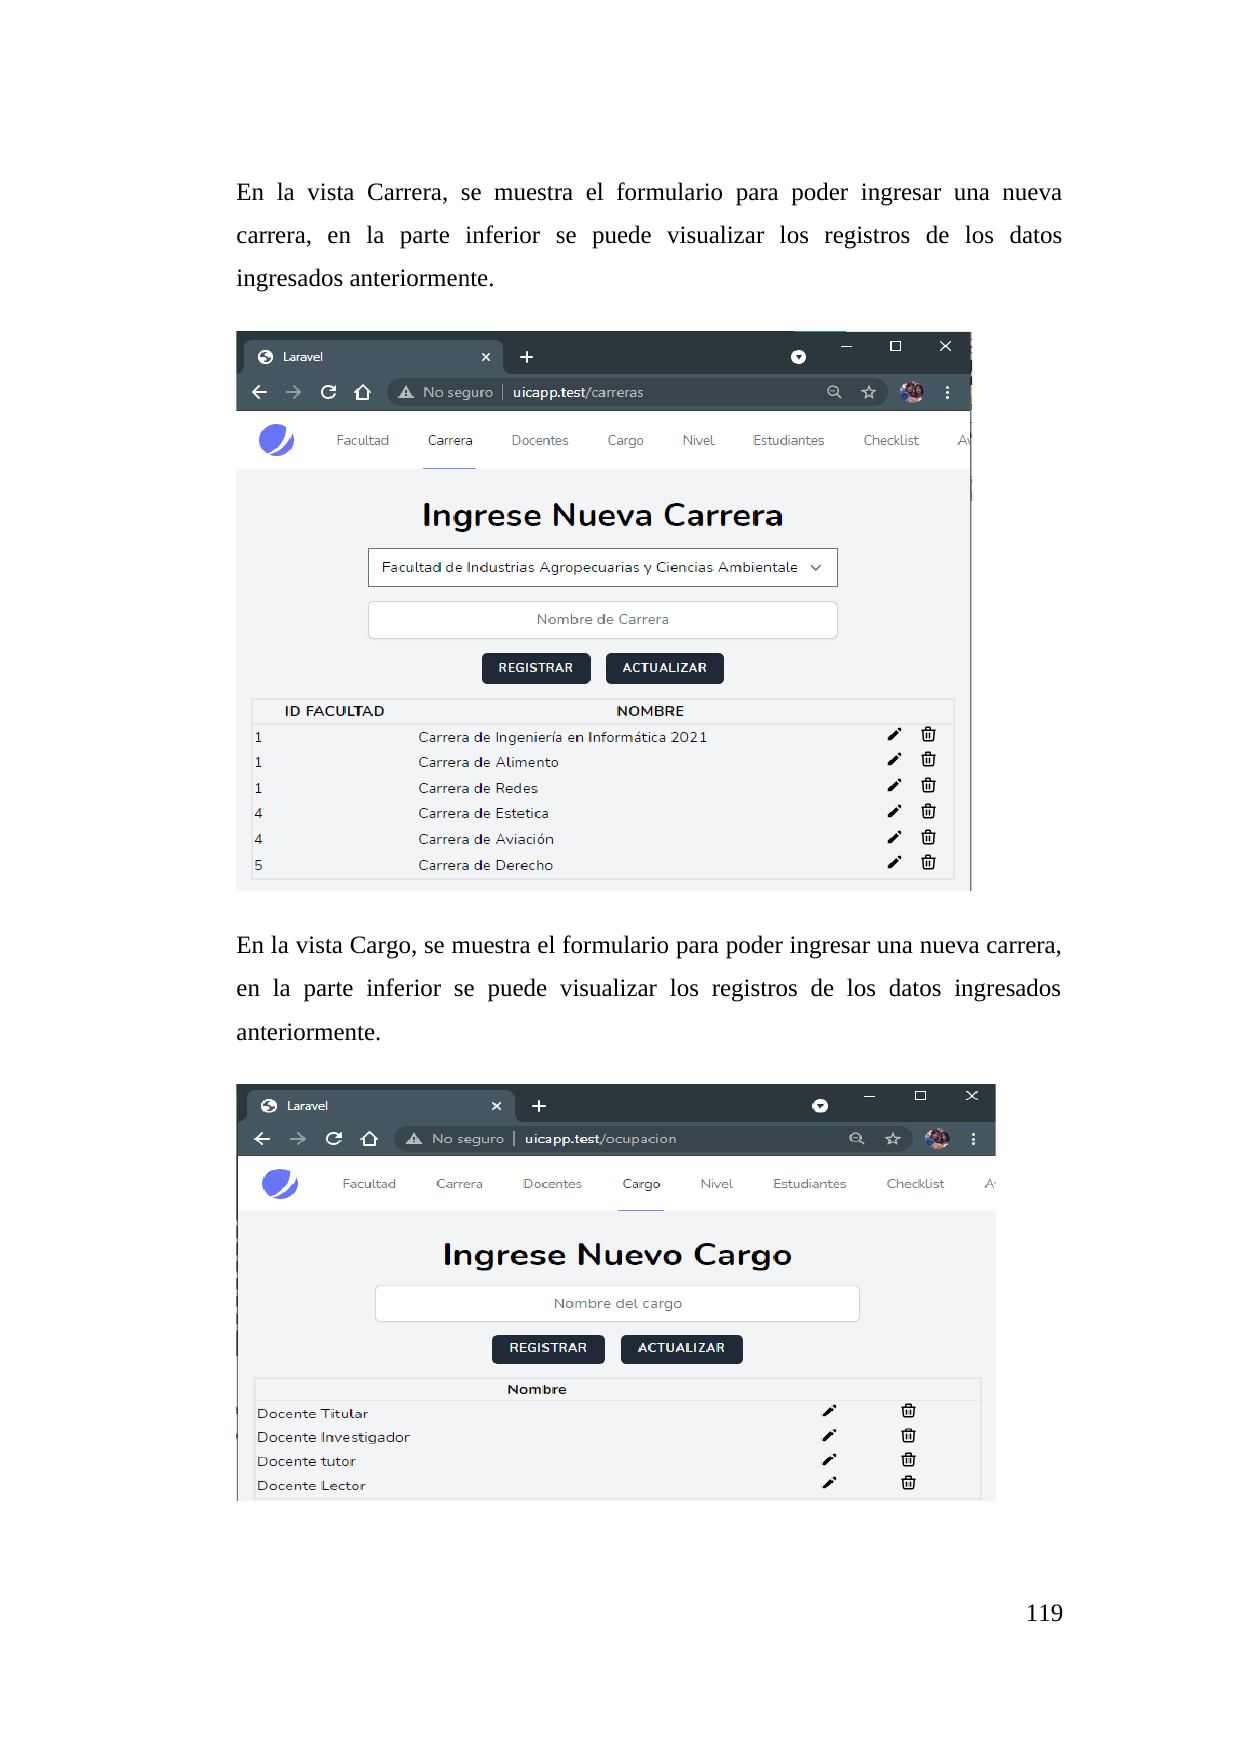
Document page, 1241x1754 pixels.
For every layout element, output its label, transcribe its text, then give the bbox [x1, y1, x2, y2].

picture [236, 331, 973, 891]
text En la vista Carrera, se muestra el formulario para poder ingresar una nueva carrera, en la parte inferior se puede visualizar los registros de los datos ingresados anteriormente. [236, 177, 1063, 292]
text En la vista Cargo, se muestra el formulario para poder ingresar una nueva carrera, en la parte inferior se puede visualizar los registros de los datos ingresados anteriormente. [236, 930, 1063, 1045]
picture [236, 1084, 996, 1501]
